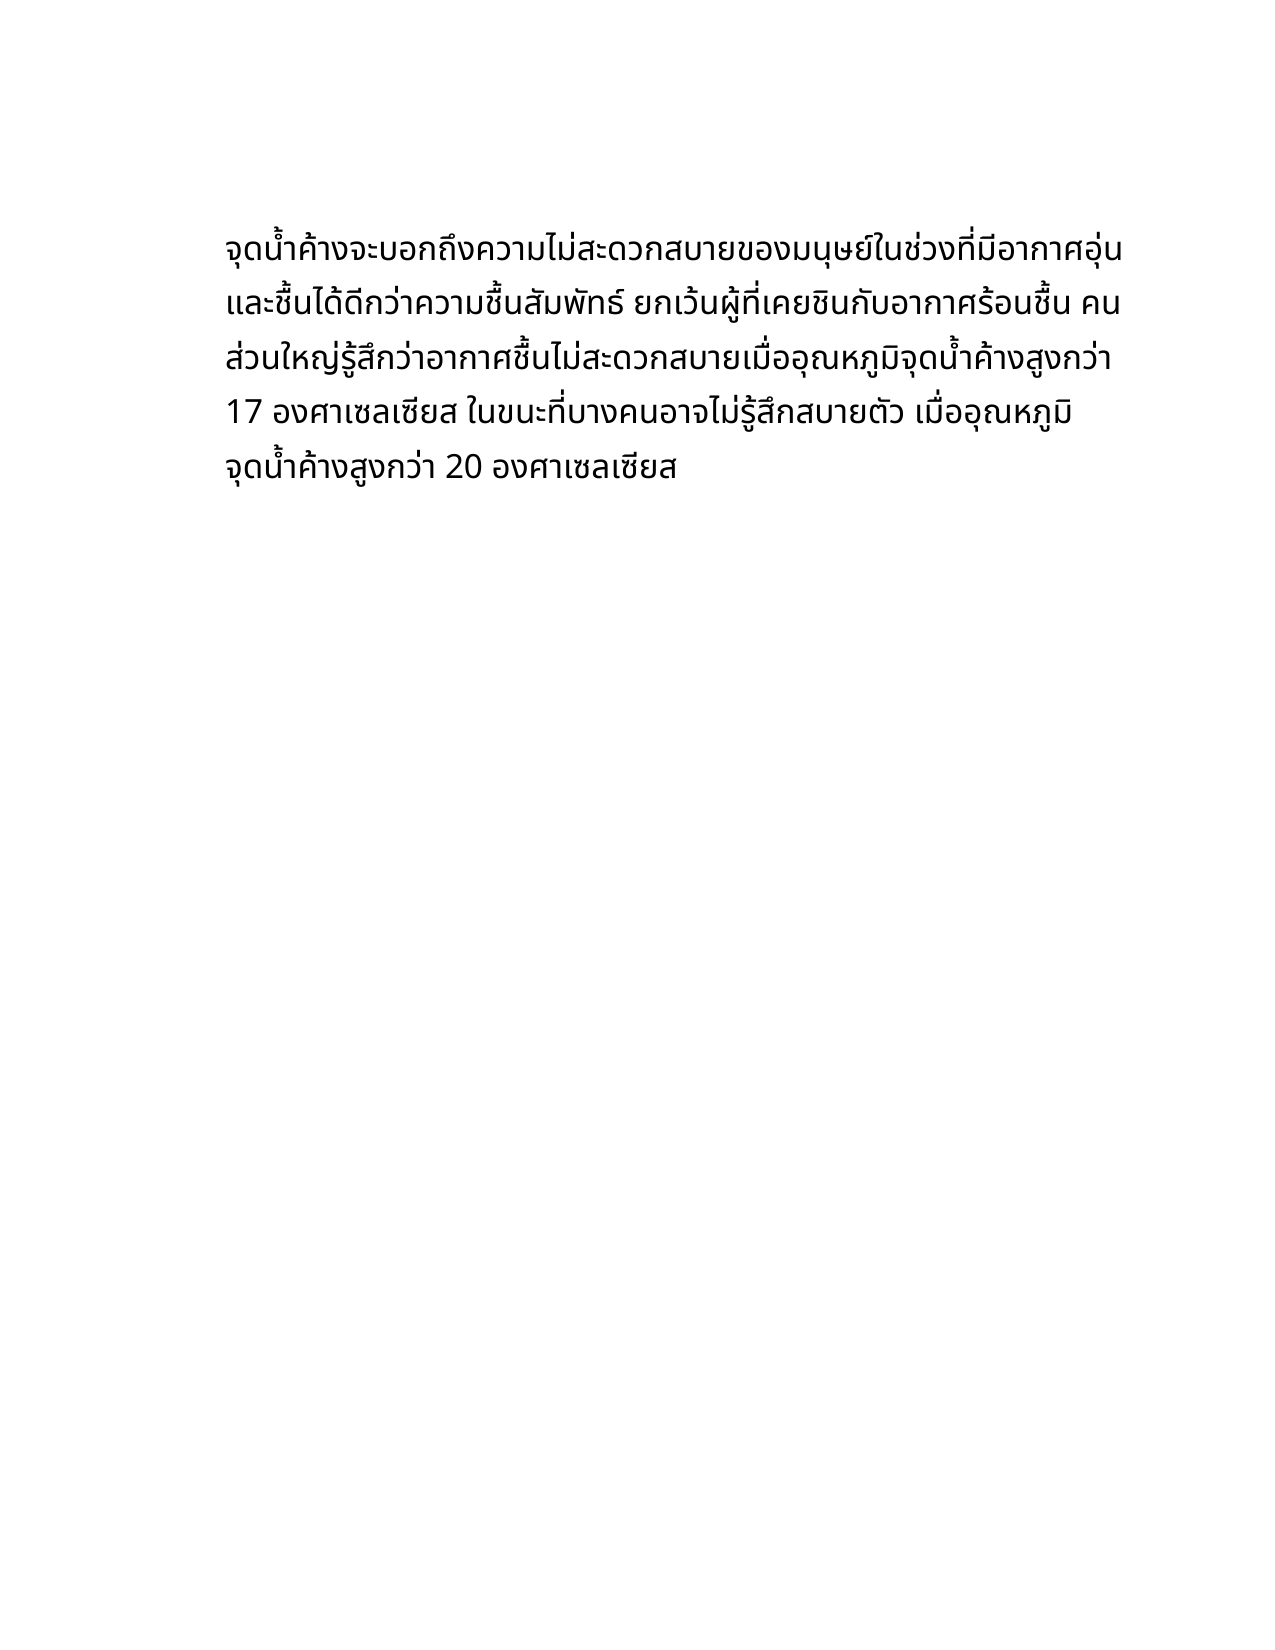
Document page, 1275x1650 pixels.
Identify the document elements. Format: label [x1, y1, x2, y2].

text [225, 225, 1125, 493]
